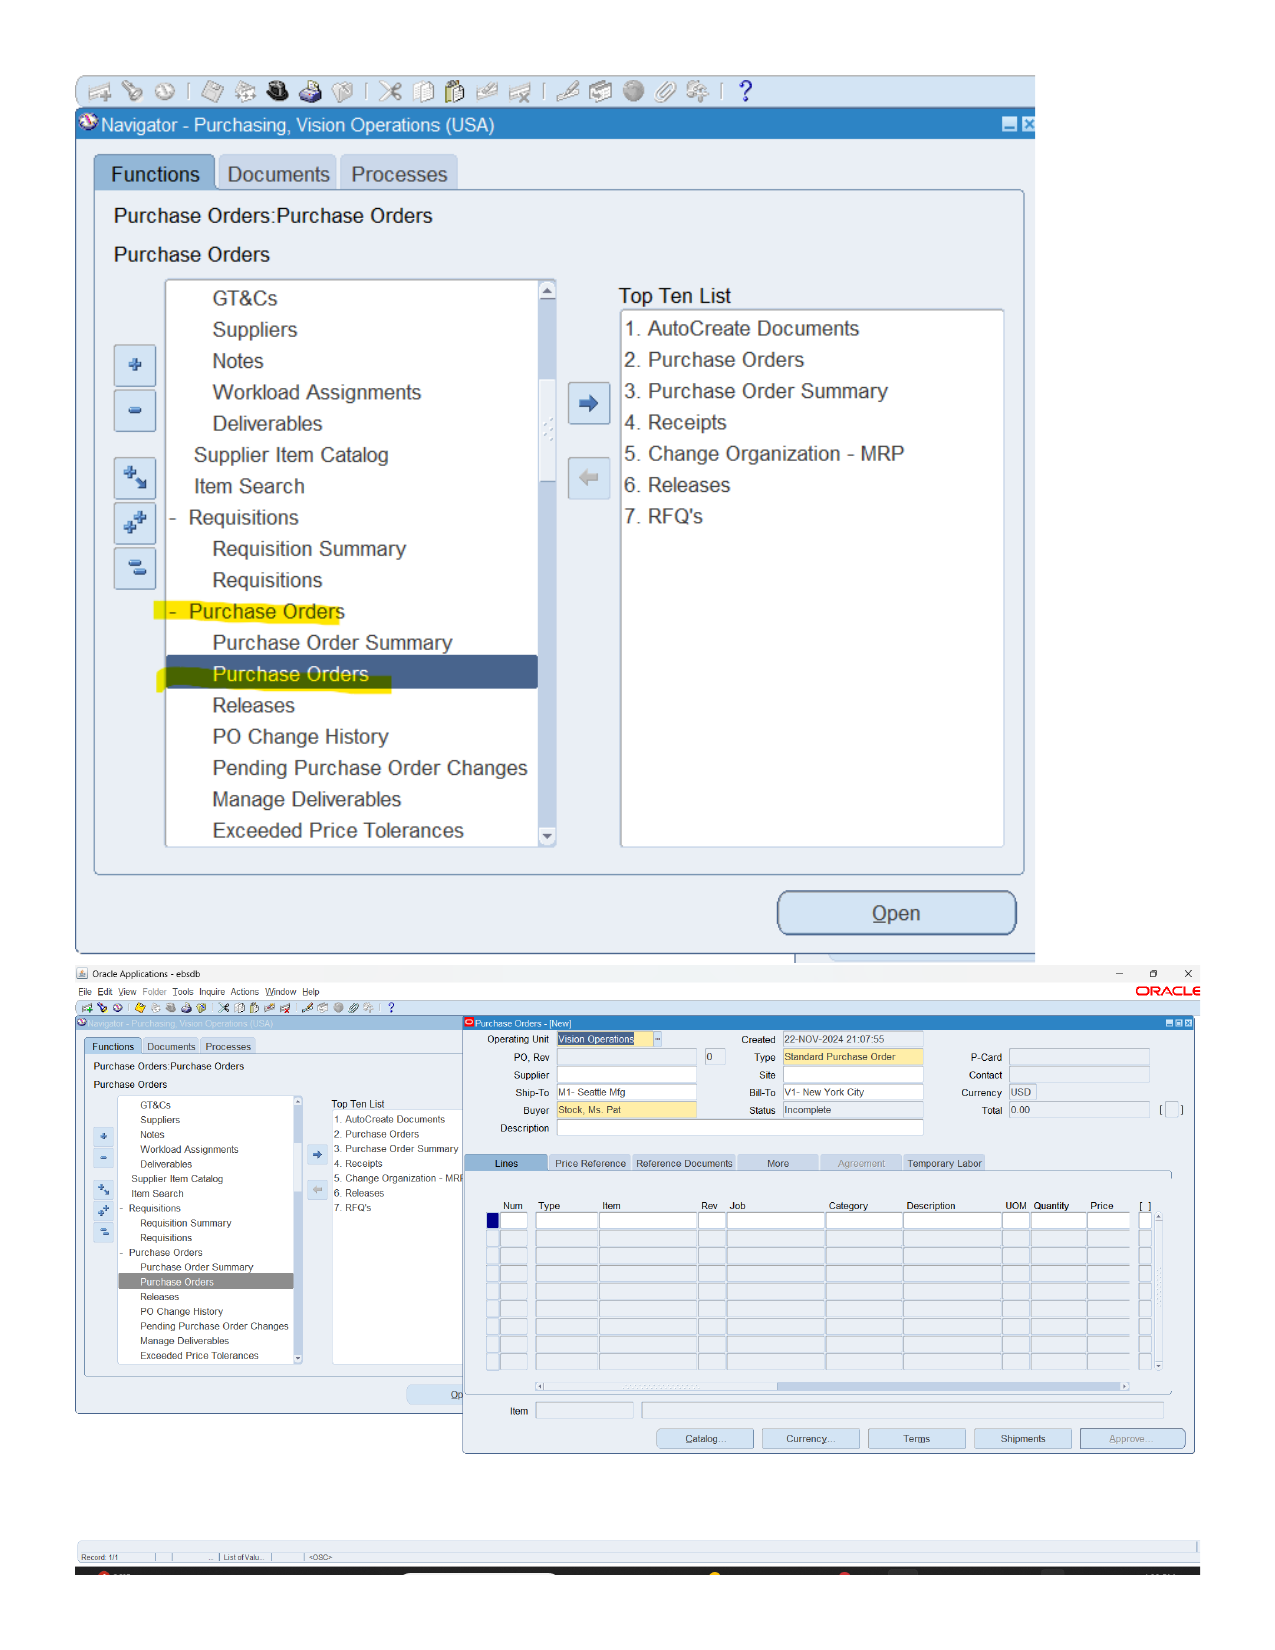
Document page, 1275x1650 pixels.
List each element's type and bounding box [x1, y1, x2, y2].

picture [75, 965, 1200, 1575]
picture [75, 75, 1035, 963]
